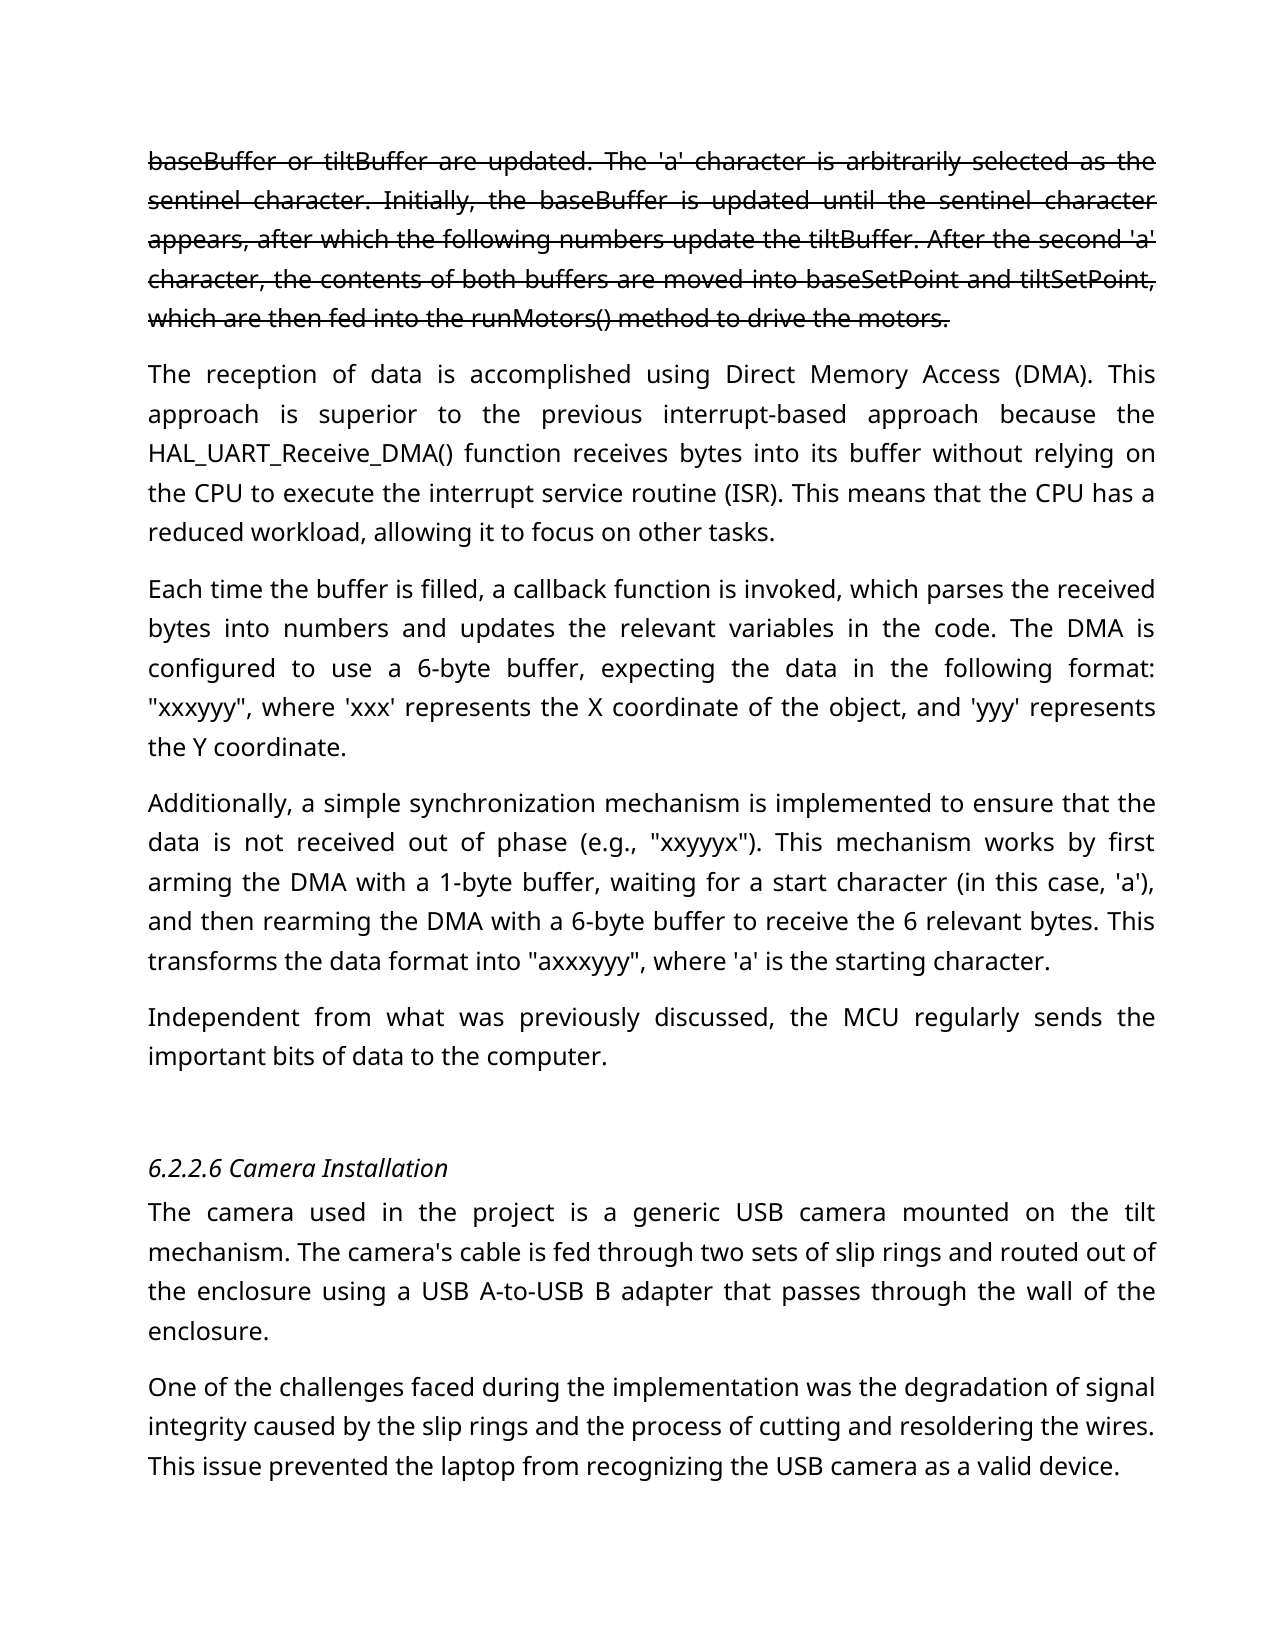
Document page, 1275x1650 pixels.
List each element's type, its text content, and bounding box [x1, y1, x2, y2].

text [148, 143, 1157, 202]
text Independent from what was previously discussed, the MCU regularly sends the important bits of data to the computer. [148, 999, 1157, 1073]
text Each time the buffer is filled, a callback function is invoked, which parses the received bytes into numbers and updates the relevant variables in the code. The DMA is configured to use a 6-byte buffer, expecting the data in the following format: "xxxyyy", where 'xxx' represents the X coordinate of the object, and 'yyy' represents the Y coordinate. [148, 571, 1157, 763]
subtitle 6.2.2.6 Camera Installation [148, 1151, 1157, 1185]
text The camera used in the project is a generic USB camera mounted on the tilt mechanism. The camera's cable is fed through two sets of slip rings and routed out of the enclosure using a USB A-to-USB B adapter that passes through the wall of the enclosure. [148, 1195, 1157, 1347]
text One of the challenges faced during the implementation was the degradation of signal integrity caused by the slip rings and the process of cutting and resoldering the wires. This issue prevented the laptop from recognizing the USB camera as a valid device. [148, 1369, 1157, 1482]
text Additionally, a simple synchronization mechanism is implemented to ensure that the data is not received out of phase (e.g., "xxyyyx"). This mechanism works by first arming the DMA with a 1-byte buffer, waiting for a start character (in this case, 'a'), and then rearming the DMA with a 6-byte buffer to receive the 6 relevant bytes. This transforms the data format into "axxxyyy", where 'a' is the starting character. [148, 785, 1157, 977]
text The reception of data is accomplished using Direct Memory Access (DMA). This approach is superior to the previous interrupt-based approach because the HAL_UART_Receive_DMA() function receives bytes into its buffer without relying on the CPU to execute the interrupt service routine (ISR). This means that the CPU has a reduced workload, allowing it to focus on other tasks. [148, 357, 1157, 549]
